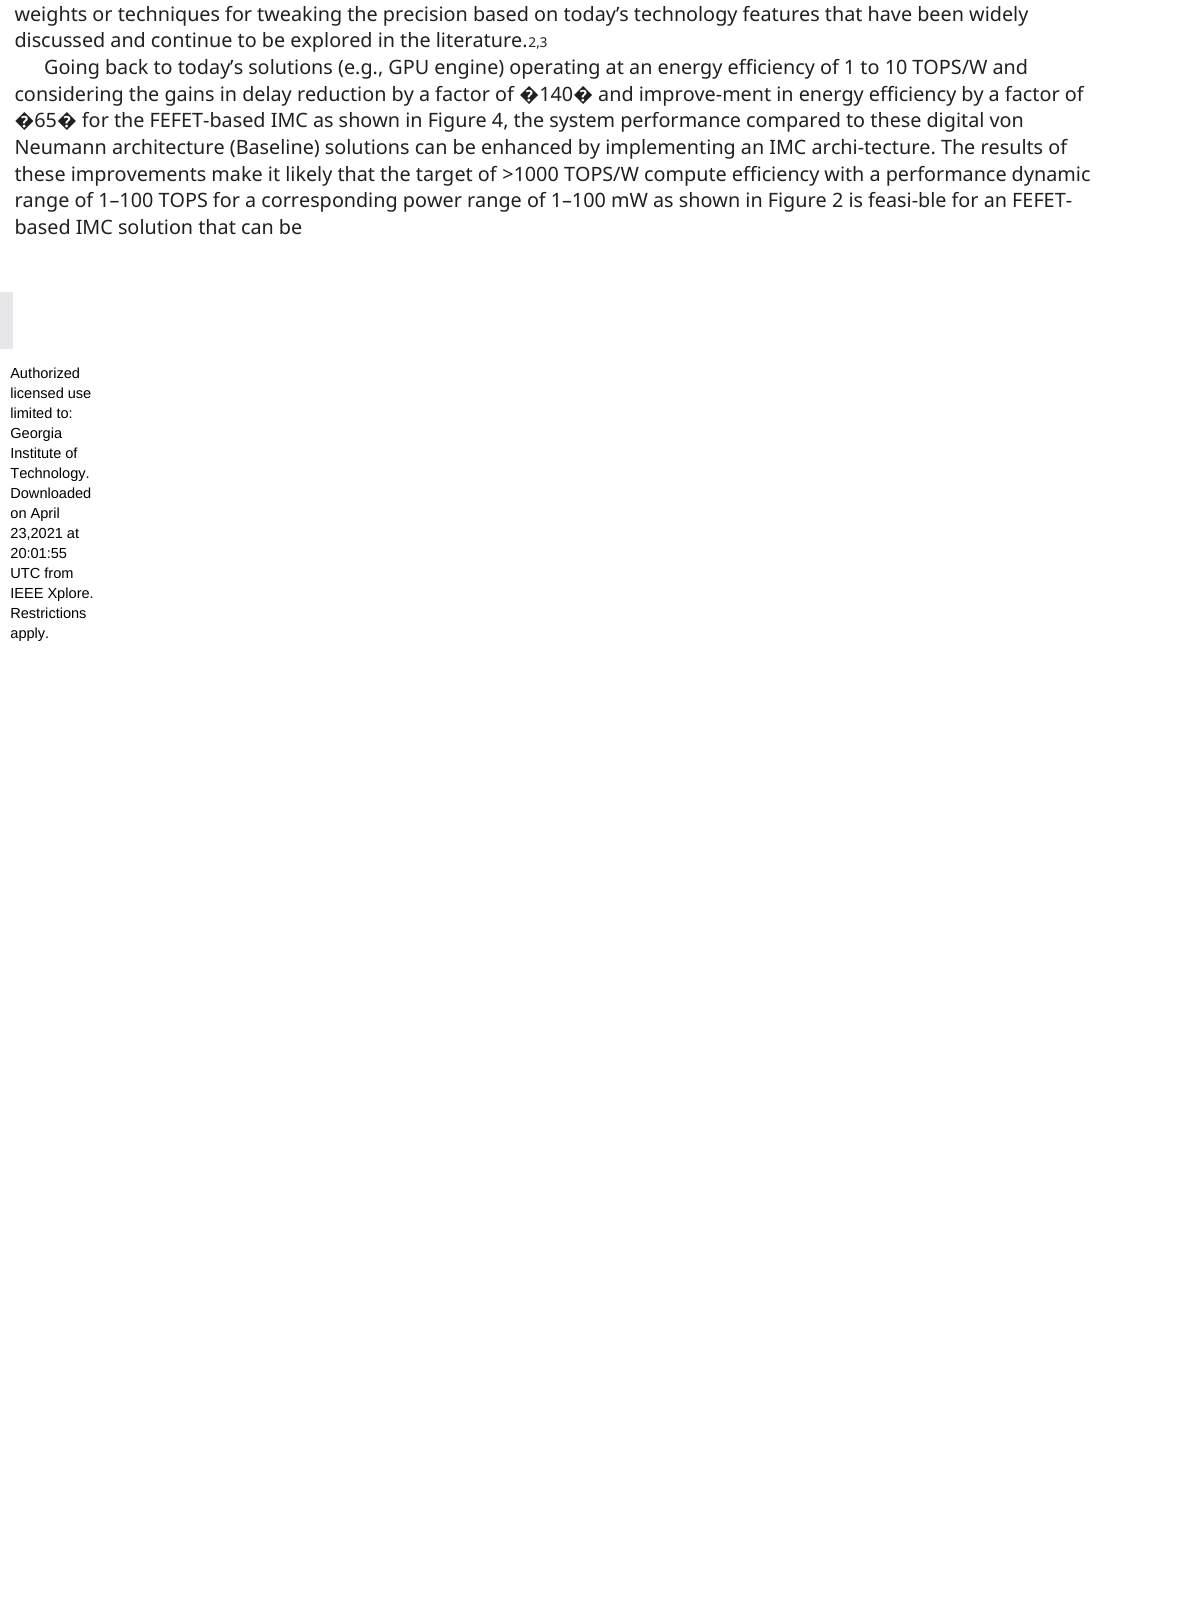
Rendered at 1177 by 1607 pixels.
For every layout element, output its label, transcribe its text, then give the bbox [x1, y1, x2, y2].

text weights or techniques for tweaking the precision based on today’s technology features that have been widely discussed and continue to be explored in the literature.2,3 Going back to today’s solutions (e.g., GPU engine) operating at an energy efficiency of 1 to 10 TOPS/W and considering the gains in delay reduction by a factor of �140� and improve-ment in energy efficiency by a factor of �65� for the FEFET-based IMC as shown in Figure 4, the system performance compared to these digital von Neumann architecture (Baseline) solutions can be enhanced by implementing an IMC archi-tecture. The results of these improvements make it likely that the target of >1000 TOPS/W compute efficiency with a performance dynamic range of 1–100 TOPS for a corresponding power range of 1–100 mW as shown in Figure 2 is feasi-ble for an FEFET-based IMC solution that can be [14, 0, 1096, 240]
table_header 44 [0, 292, 13, 349]
